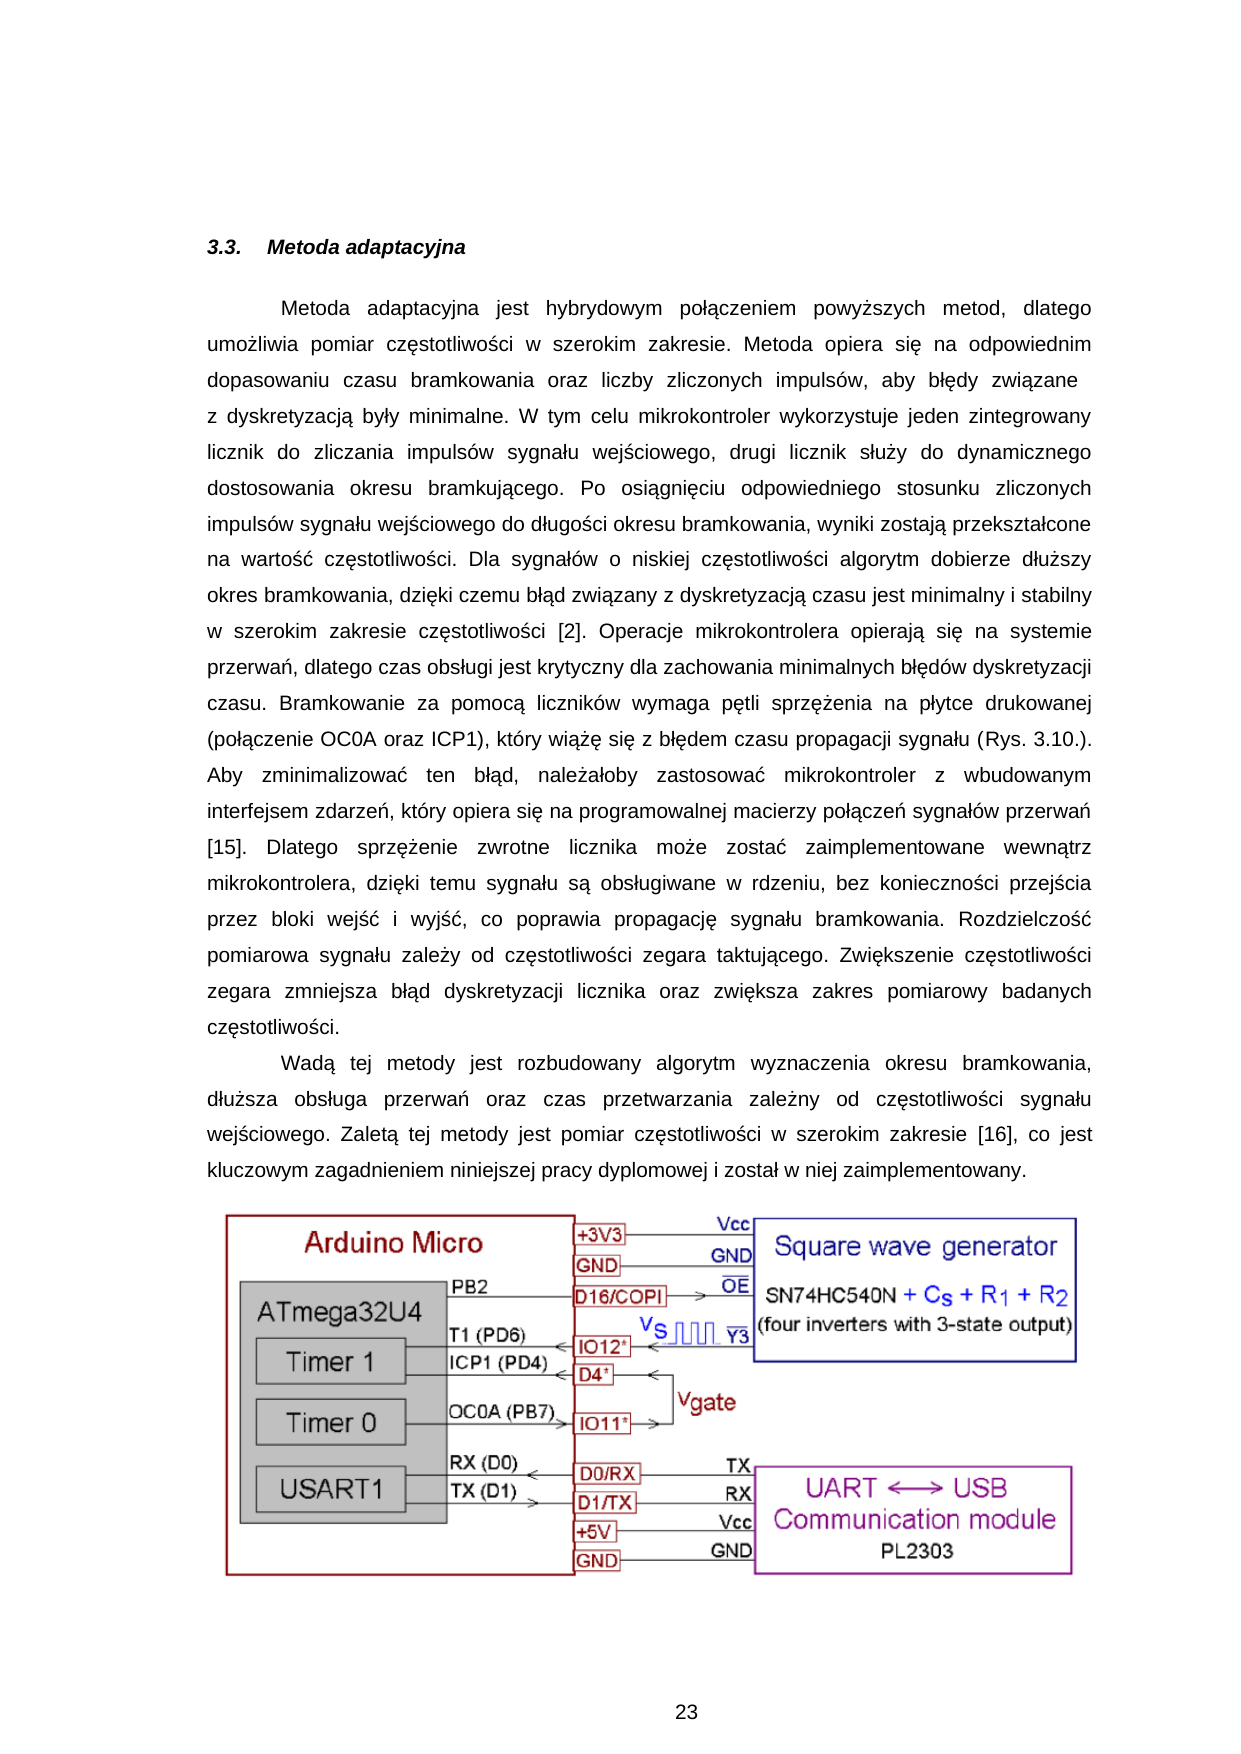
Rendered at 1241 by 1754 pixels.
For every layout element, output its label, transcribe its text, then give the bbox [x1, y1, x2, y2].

picture [221, 1206, 1078, 1579]
text Wadą tej metody jest rozbudowany algorytm wyznaczenia okresu bramkowania, dłuższa obsługa przerwań oraz czas przetwarzania zależny od częstotliwości sygnału wejściowego. Zaletą tej metody jest pomiar częstotliwości w szerokim zakresie [16], co jest kluczowym zagadnieniem niniejszej pracy dyplomowej i został w niej zaimplementowany. [207, 1050, 1092, 1182]
subtitle Metoda adaptacyjna [207, 235, 1092, 259]
